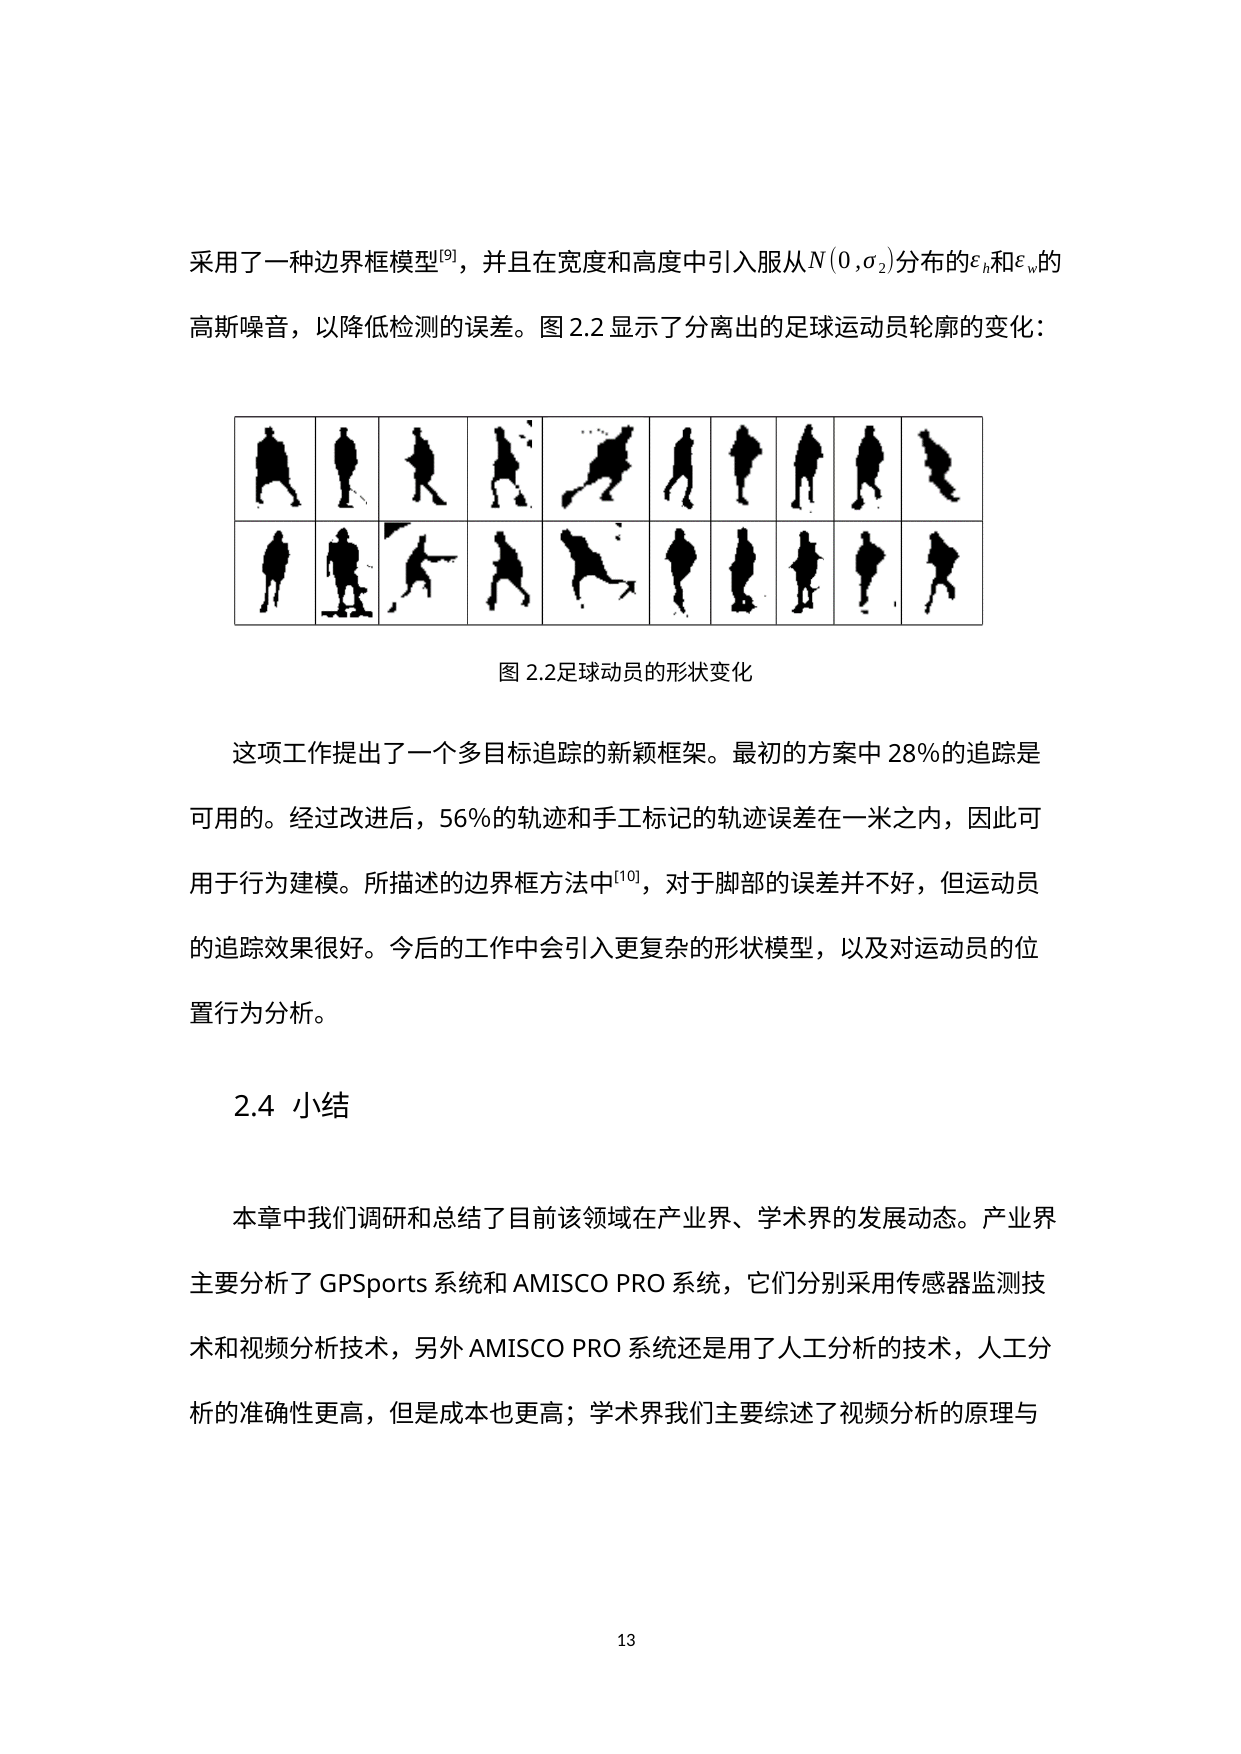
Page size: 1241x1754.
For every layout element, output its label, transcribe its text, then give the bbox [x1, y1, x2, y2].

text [189, 228, 1063, 358]
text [189, 1184, 1063, 1444]
text 这项工作提出了一个多目标追踪的新颖框架。最初的方案中28％的追踪是可用的。经过改进后，56％的轨迹和手工标记的轨迹误差在一米之内，因此可用于行为建模。所描述的边界框方法中[10]，对于脚部的误差并不好，但运动员的追踪效果很好。今后的工作中会引入更复杂的形状模型，以及对运动员的位置行为分析。 [189, 719, 1063, 1044]
picture [232, 413, 985, 630]
subtitle 小结 [233, 1071, 1063, 1136]
text 图 2.2足球动员的形状变化 [189, 654, 1063, 687]
